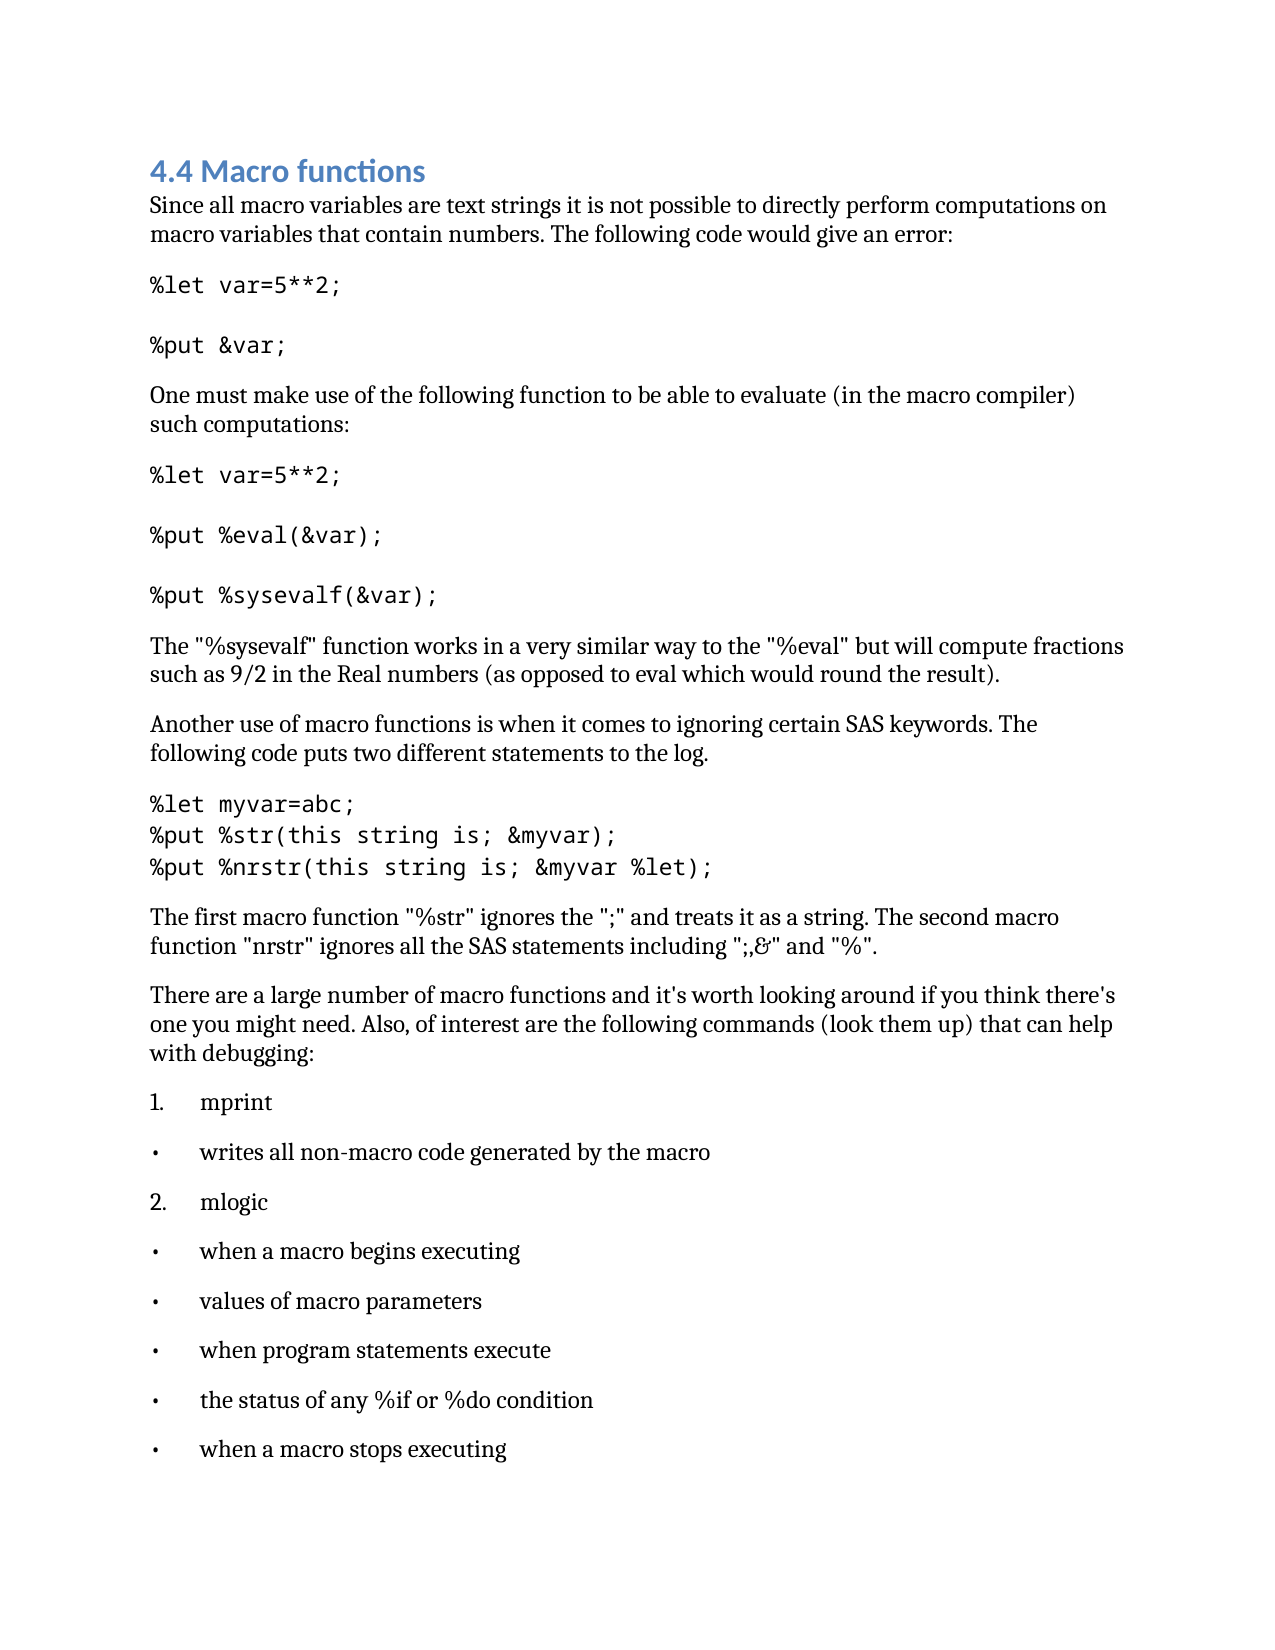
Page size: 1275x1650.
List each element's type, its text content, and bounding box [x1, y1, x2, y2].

text The "%sysevalf" function works in a very similar way to the "%eval" but will compute fractions such as 9/2 in the Real numbers (as opposed to eval which would round the result). [150, 632, 1125, 689]
text %let myvar=abc; %put %str(this string is; &myvar); %put %nrstr(this string is; &myvar %let); [150, 788, 1125, 882]
text The first macro function "%str" ignores the ";" and treats it as a string. The second macro function "nrstr" ignores all the SAS statements including ";,&" and "%". [150, 903, 1125, 960]
list values of macro parameters [150, 1287, 1125, 1315]
list when program statements execute [150, 1336, 1125, 1365]
list when a macro stops executing [150, 1435, 1125, 1464]
text %let var=5**2; %put %eval(&var); %put %sysevalf(&var); [150, 459, 1125, 611]
text There are a large number of macro functions and it's worth looking around if you think there's one you might need. Also, of interest are the following commands (look them up) that can help with debugging: [150, 981, 1125, 1067]
list the status of any %if or %do condition [150, 1386, 1125, 1414]
text %let var=5**2; %put &var; [150, 269, 1125, 360]
list mprint [150, 1088, 1125, 1117]
subtitle 4.4 Macro functions [150, 150, 1125, 191]
list mlogic [150, 1187, 1125, 1216]
list when a macro begins executing [150, 1237, 1125, 1266]
list writes all non-macro code generated by the macro [150, 1138, 1125, 1167]
text Since all macro variables are text strings it is not possible to directly perform computations on macro variables that contain numbers. The following code would give an error: [150, 191, 1125, 248]
text Another use of macro functions is when it comes to ignoring certain SAS keywords. The following code puts two different statements to the log. [150, 710, 1125, 767]
text One must make use of the following function to be able to evaluate (in the macro compiler) such computations: [150, 381, 1125, 439]
